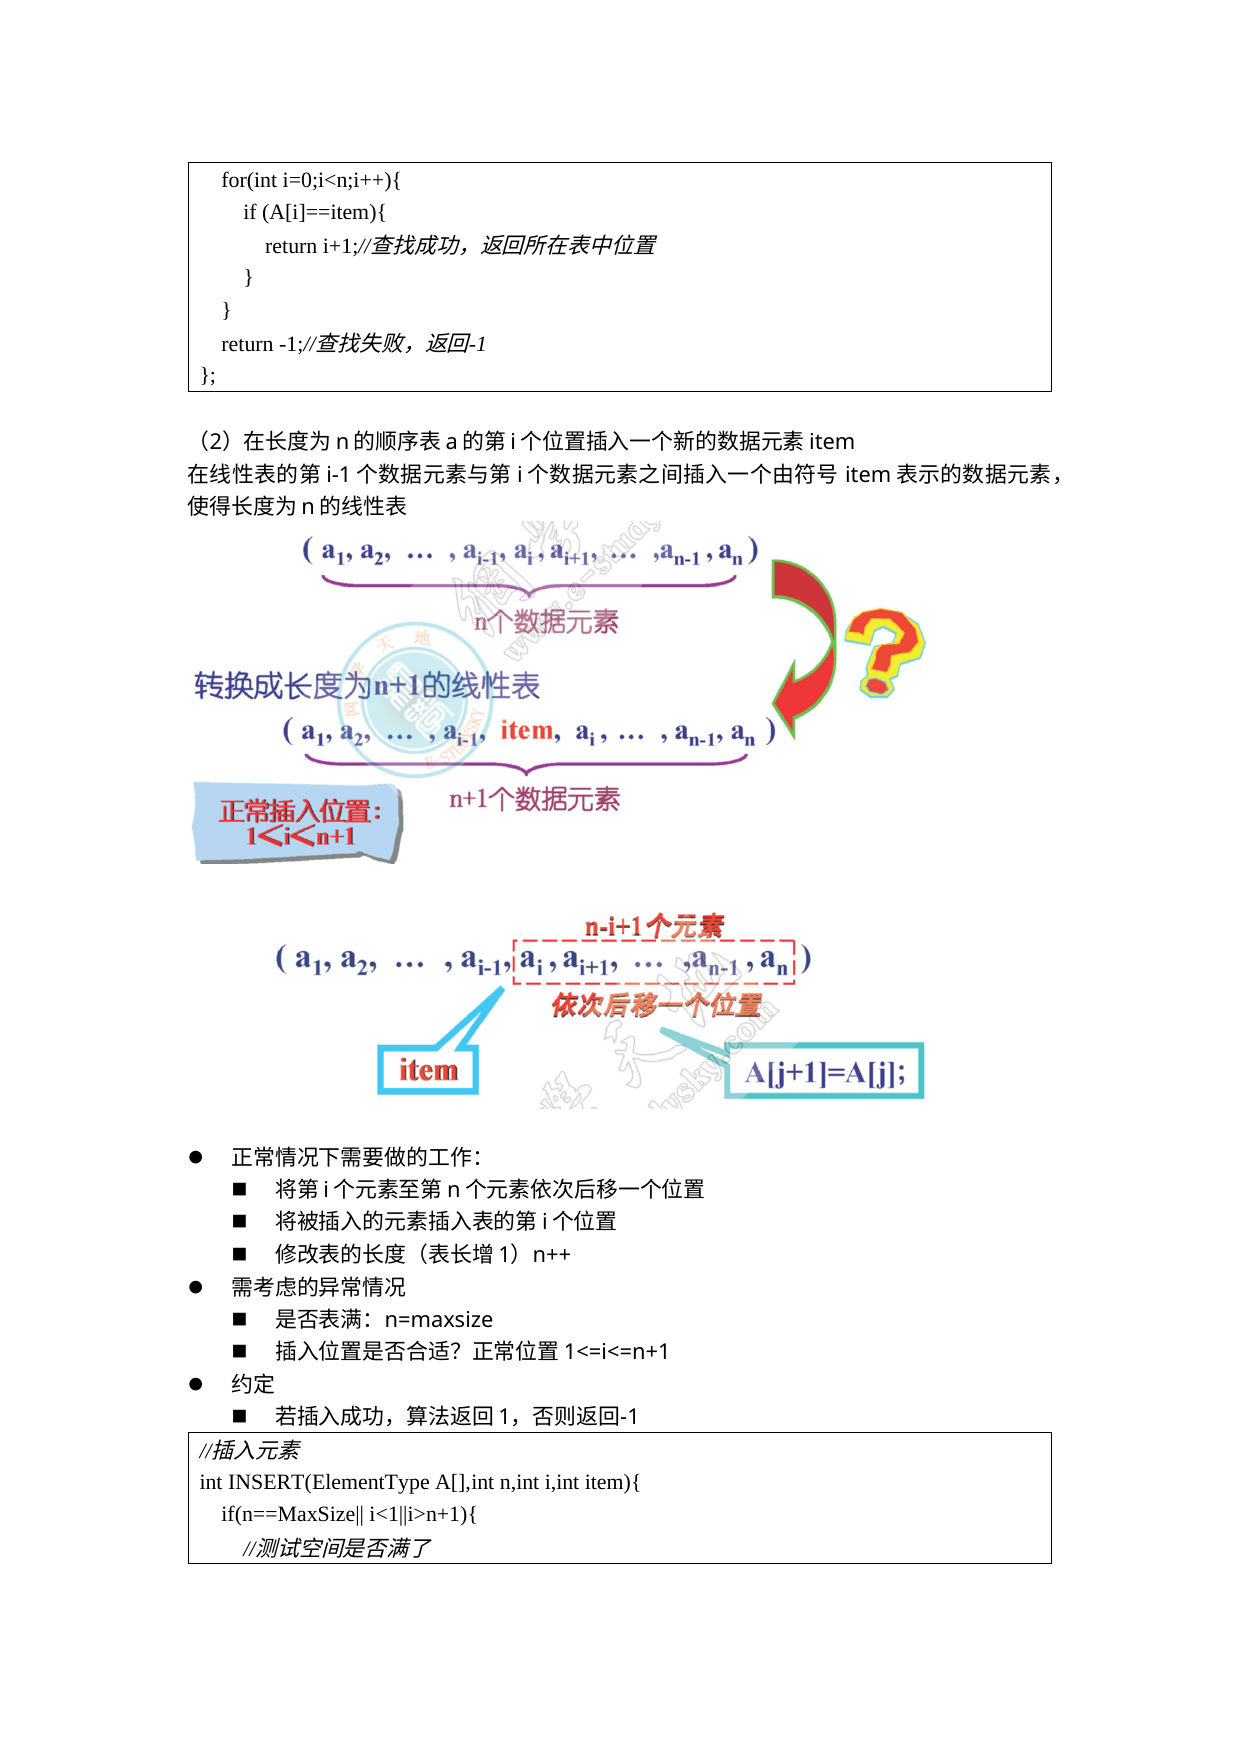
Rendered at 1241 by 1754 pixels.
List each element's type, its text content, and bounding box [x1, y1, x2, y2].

text 在线性表的第i-1个数据元素与第i个数据元素之间插入一个由符号item表示的数据元素，使得长度为n的线性表 [187, 457, 1053, 522]
list 修改表的长度（表长增1）n++ [231, 1237, 1053, 1269]
picture [187, 879, 944, 1109]
list 约定 [187, 1367, 1053, 1399]
list 插入位置是否合适？正常位置1<=i<=n+1 [231, 1334, 1053, 1367]
list 是否表满：n=maxsize [231, 1302, 1053, 1334]
list 将第i个元素至第n个元素依次后移一个位置 [231, 1172, 1053, 1204]
list 正常情况下需要做的工作： [187, 1139, 1053, 1172]
text （2）在长度为n的顺序表a的第i个位置插入一个新的数据元素item [187, 424, 1053, 457]
list 将被插入的元素插入表的第i个位置 [231, 1204, 1053, 1237]
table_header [189, 1433, 1051, 1563]
list 需考虑的异常情况 [187, 1269, 1053, 1302]
list 若插入成功，算法返回1，否则返回-1 [231, 1399, 1053, 1432]
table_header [189, 163, 1051, 391]
picture [187, 521, 930, 864]
